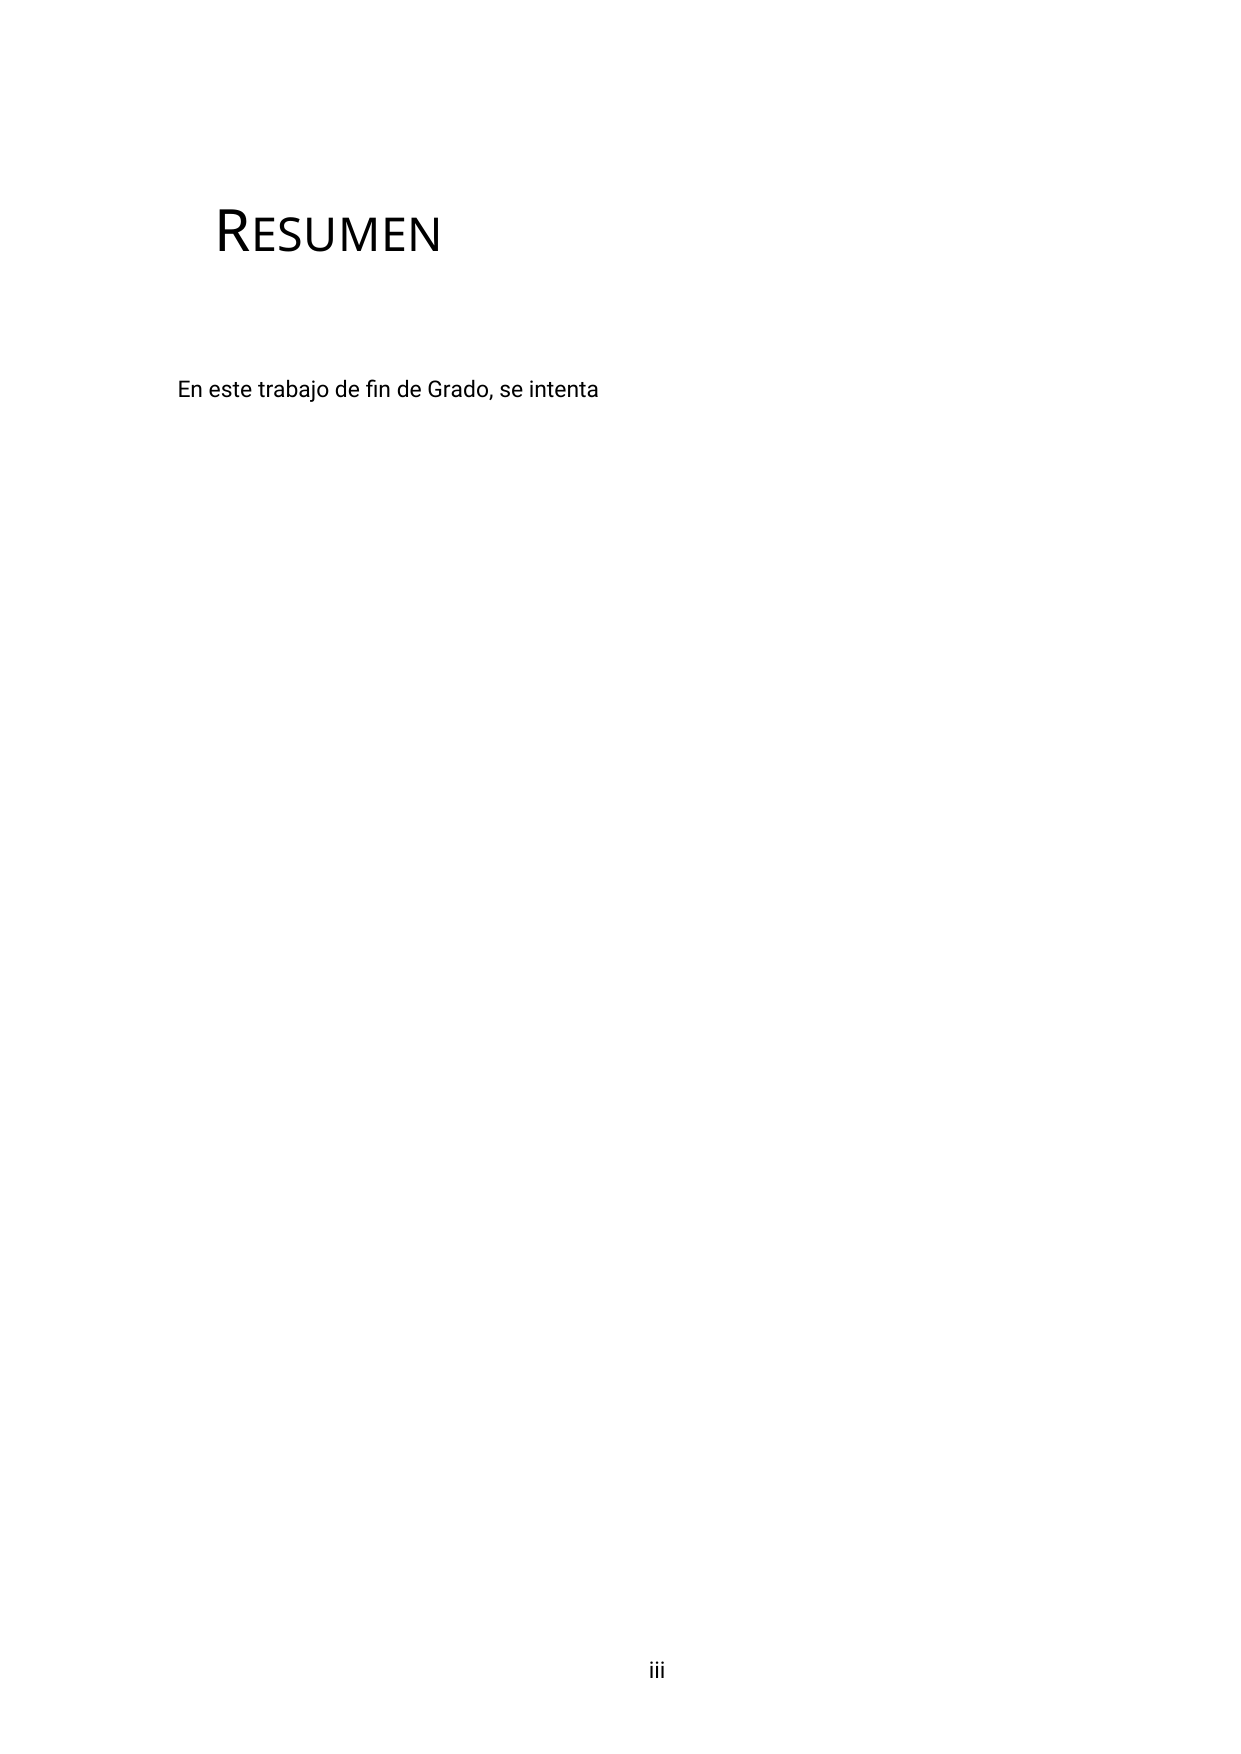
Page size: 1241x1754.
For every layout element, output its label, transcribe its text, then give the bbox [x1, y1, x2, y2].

text En este trabajo de fin de Grado, se intenta [177, 376, 1063, 403]
text Resumen [214, 189, 1063, 269]
